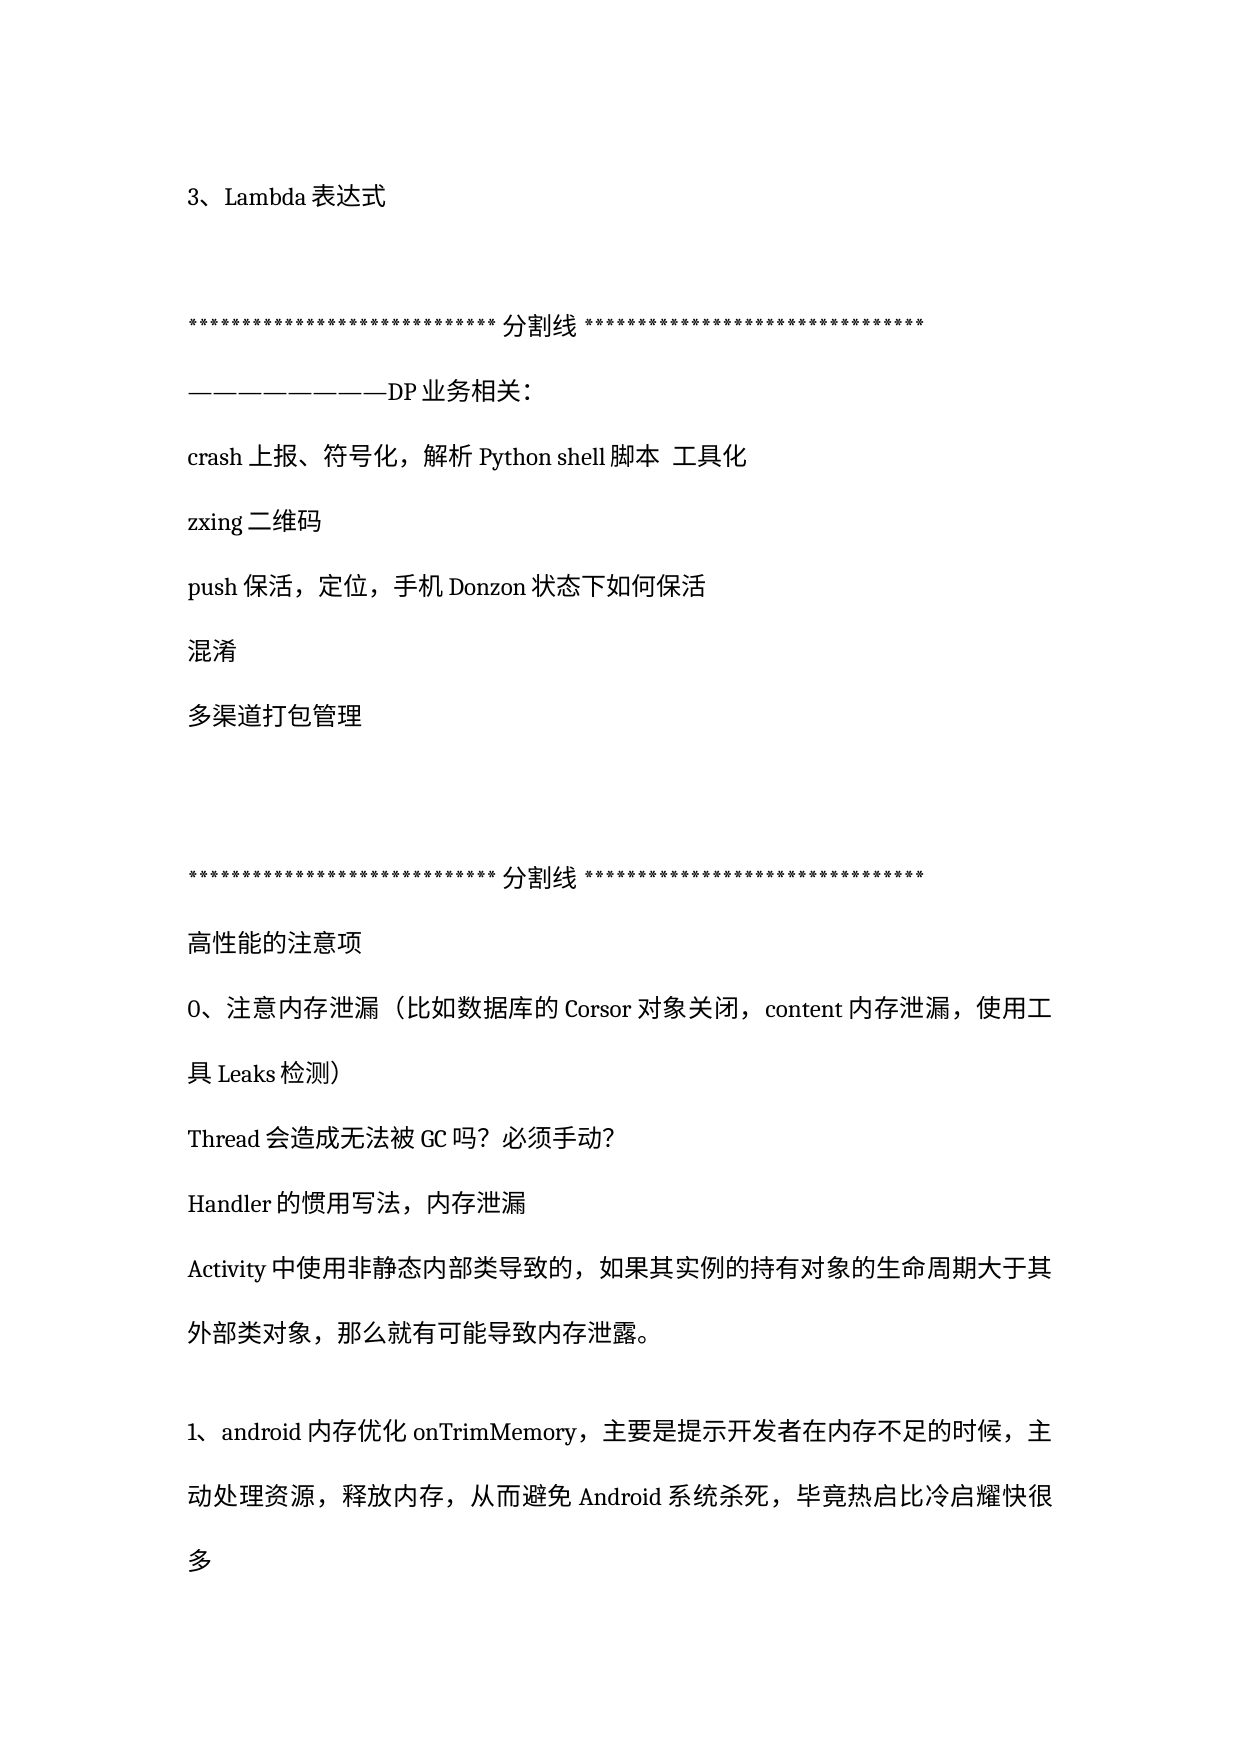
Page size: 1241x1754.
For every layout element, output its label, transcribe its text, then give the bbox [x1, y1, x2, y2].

text Handler的惯用写法，内存泄漏 [187, 1169, 1053, 1234]
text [187, 292, 1053, 357]
text 3、Lambda表达式 [187, 162, 1053, 227]
text 0、注意内存泄漏（比如数据库的Corsor对象关闭，content内存泄漏，使用工具Leaks检测） [187, 974, 1053, 1104]
text Activity中使用非静态内部类导致的，如果其实例的持有对象的生命周期大于其外部类对象，那么就有可能导致内存泄露。 [187, 1234, 1053, 1364]
text push 保活，定位，手机Donzon状态下如何保活 [187, 552, 1053, 617]
text crash上报、符号化，解析 Python shell脚本 工具化 [187, 422, 1053, 487]
text Thread会造成无法被GC吗？必须手动？ [187, 1104, 1053, 1169]
text 混淆 [187, 617, 1053, 682]
text 多渠道打包管理 [187, 682, 1053, 747]
text ————————DP业务相关： [187, 357, 1053, 422]
text 1、android 内存优化 onTrimMemory，主要是提示开发者在内存不足的时候，主动处理资源，释放内存，从而避免Android系统杀死，毕竟热启比冷启耀快很多 [187, 1397, 1053, 1592]
text 高性能的注意项 [187, 909, 1053, 974]
text zxing二维码 [187, 487, 1053, 552]
text ***************************** 分割线 ******************************** [187, 844, 1053, 909]
